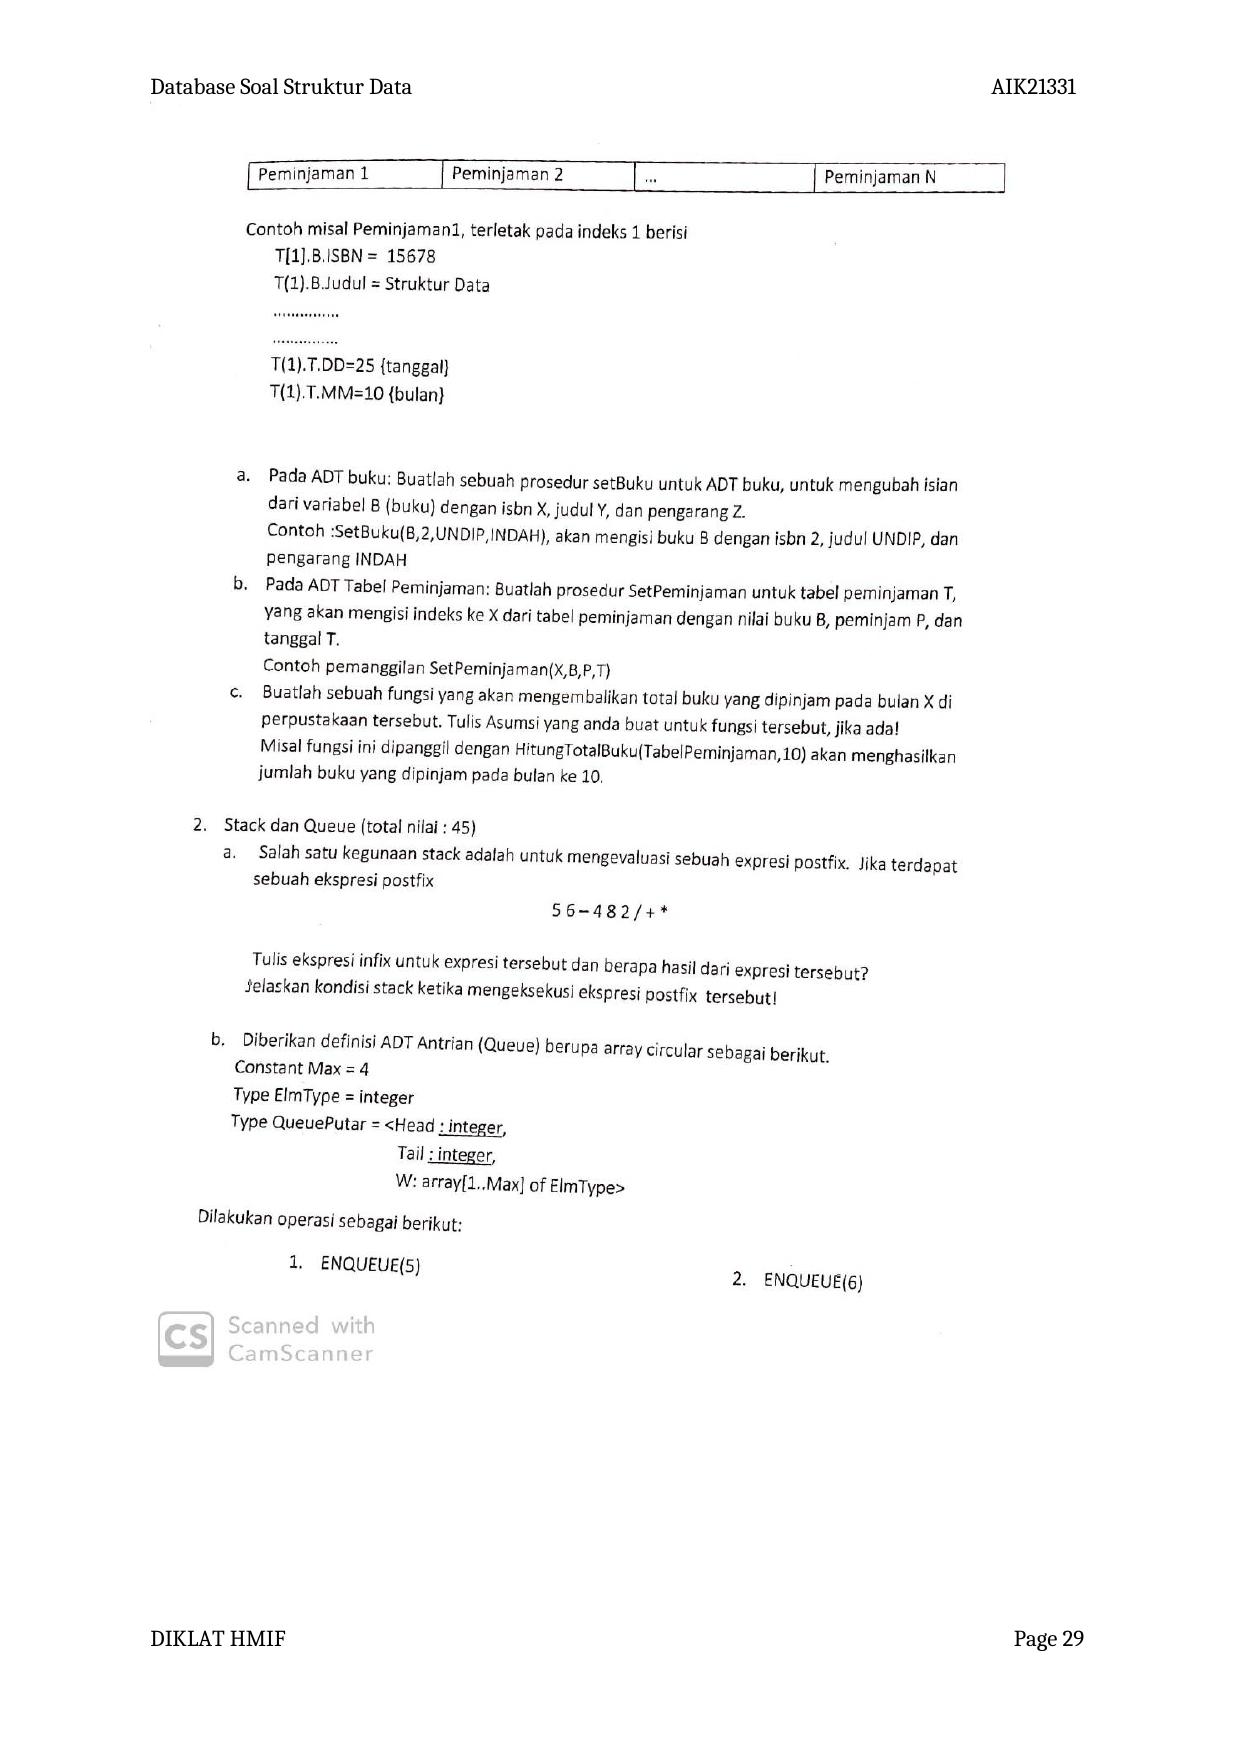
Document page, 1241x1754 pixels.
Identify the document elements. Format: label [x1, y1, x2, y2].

picture [150, 100, 1039, 1375]
